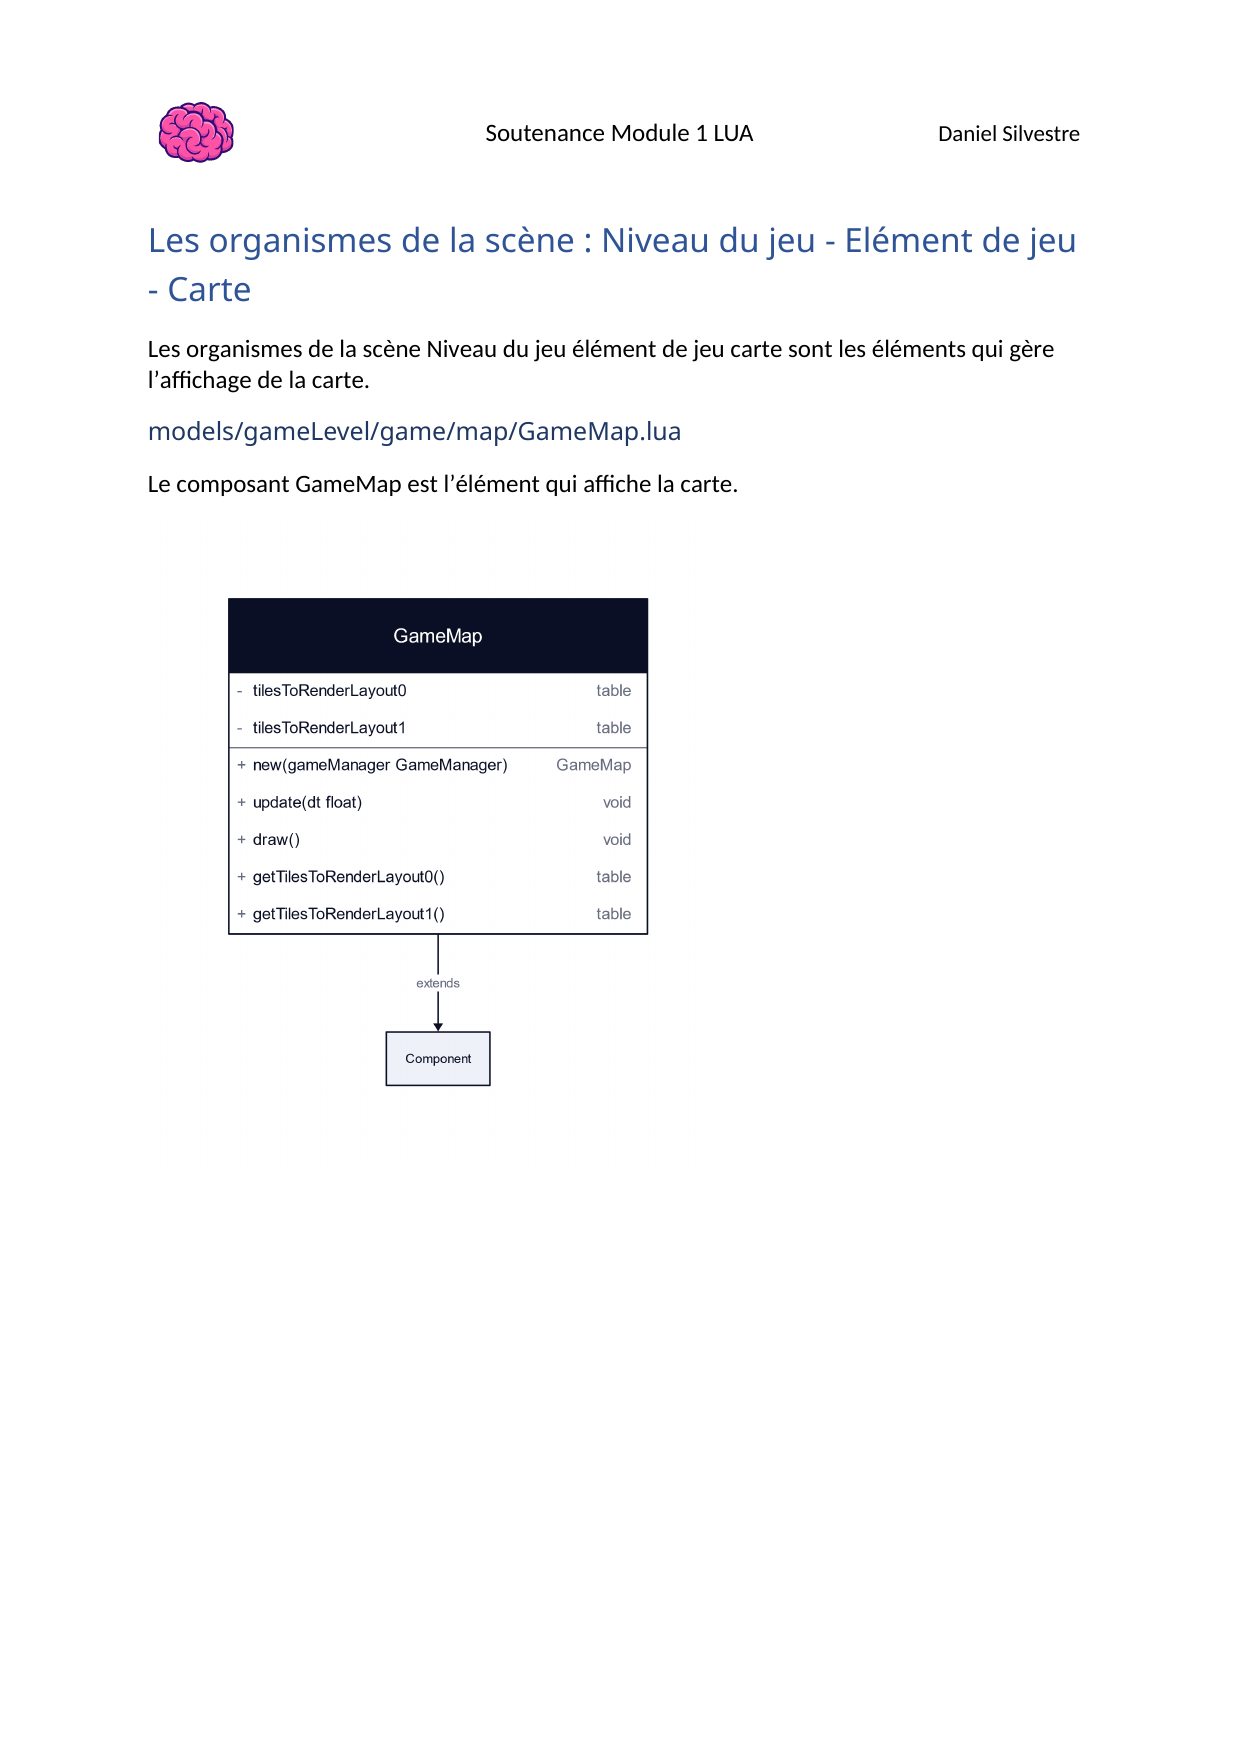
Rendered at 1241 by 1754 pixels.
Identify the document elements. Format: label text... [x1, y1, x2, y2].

text Les organismes de la scène Niveau du jeu élément de jeu carte sont les éléments qui gère l’affichage de la carte. [148, 333, 1093, 394]
picture [147, 517, 729, 1167]
subtitle Les organismes de la scène : Niveau du jeu - Elément de jeu - Carte [148, 217, 1093, 311]
subtitle models/gameLevel/game/map/GameMap.lua [148, 413, 1093, 447]
picture [158, 101, 234, 164]
text Le composant GameMap est l’élément qui affiche la carte. [148, 469, 1093, 499]
